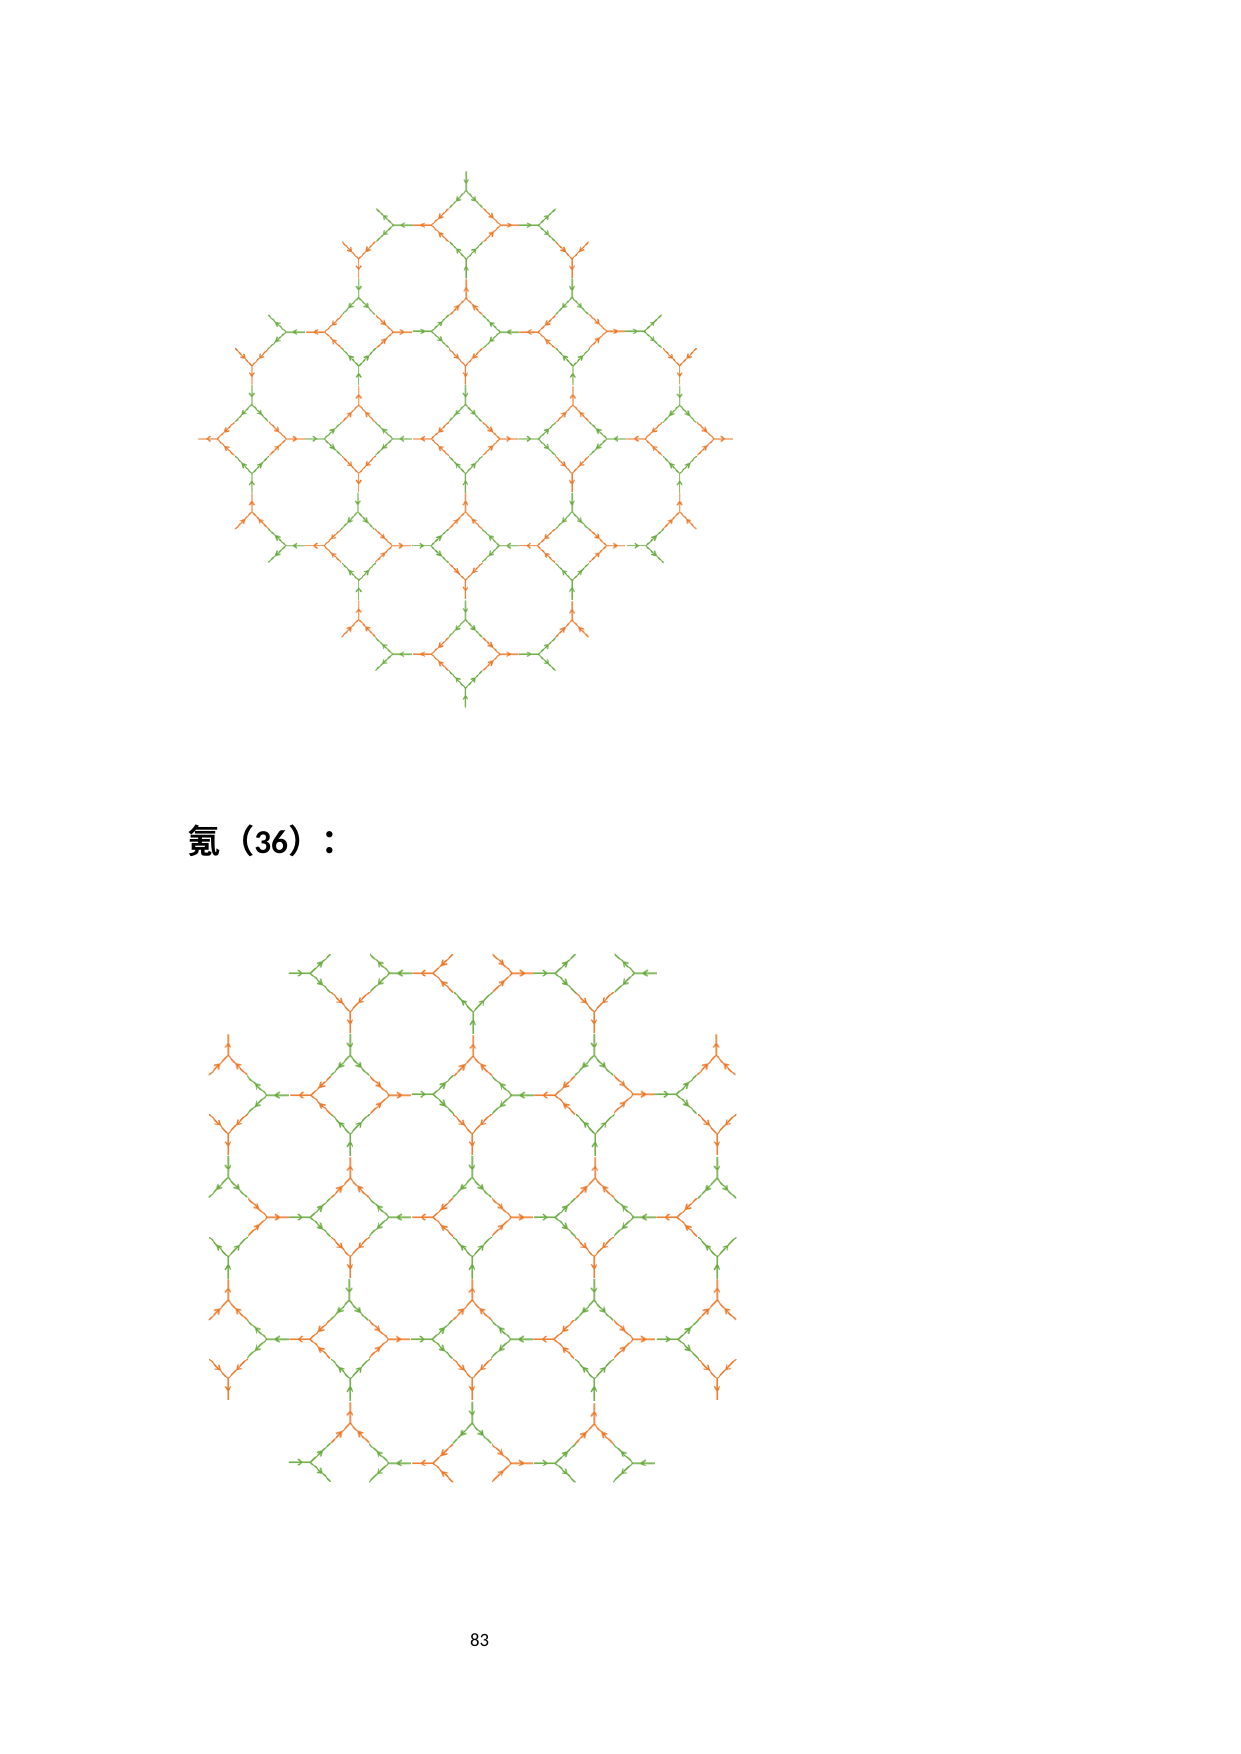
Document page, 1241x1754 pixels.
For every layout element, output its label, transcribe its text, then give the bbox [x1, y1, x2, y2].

subtitle 氪（36）： [187, 807, 1053, 872]
picture [187, 162, 745, 718]
picture [187, 933, 754, 1500]
